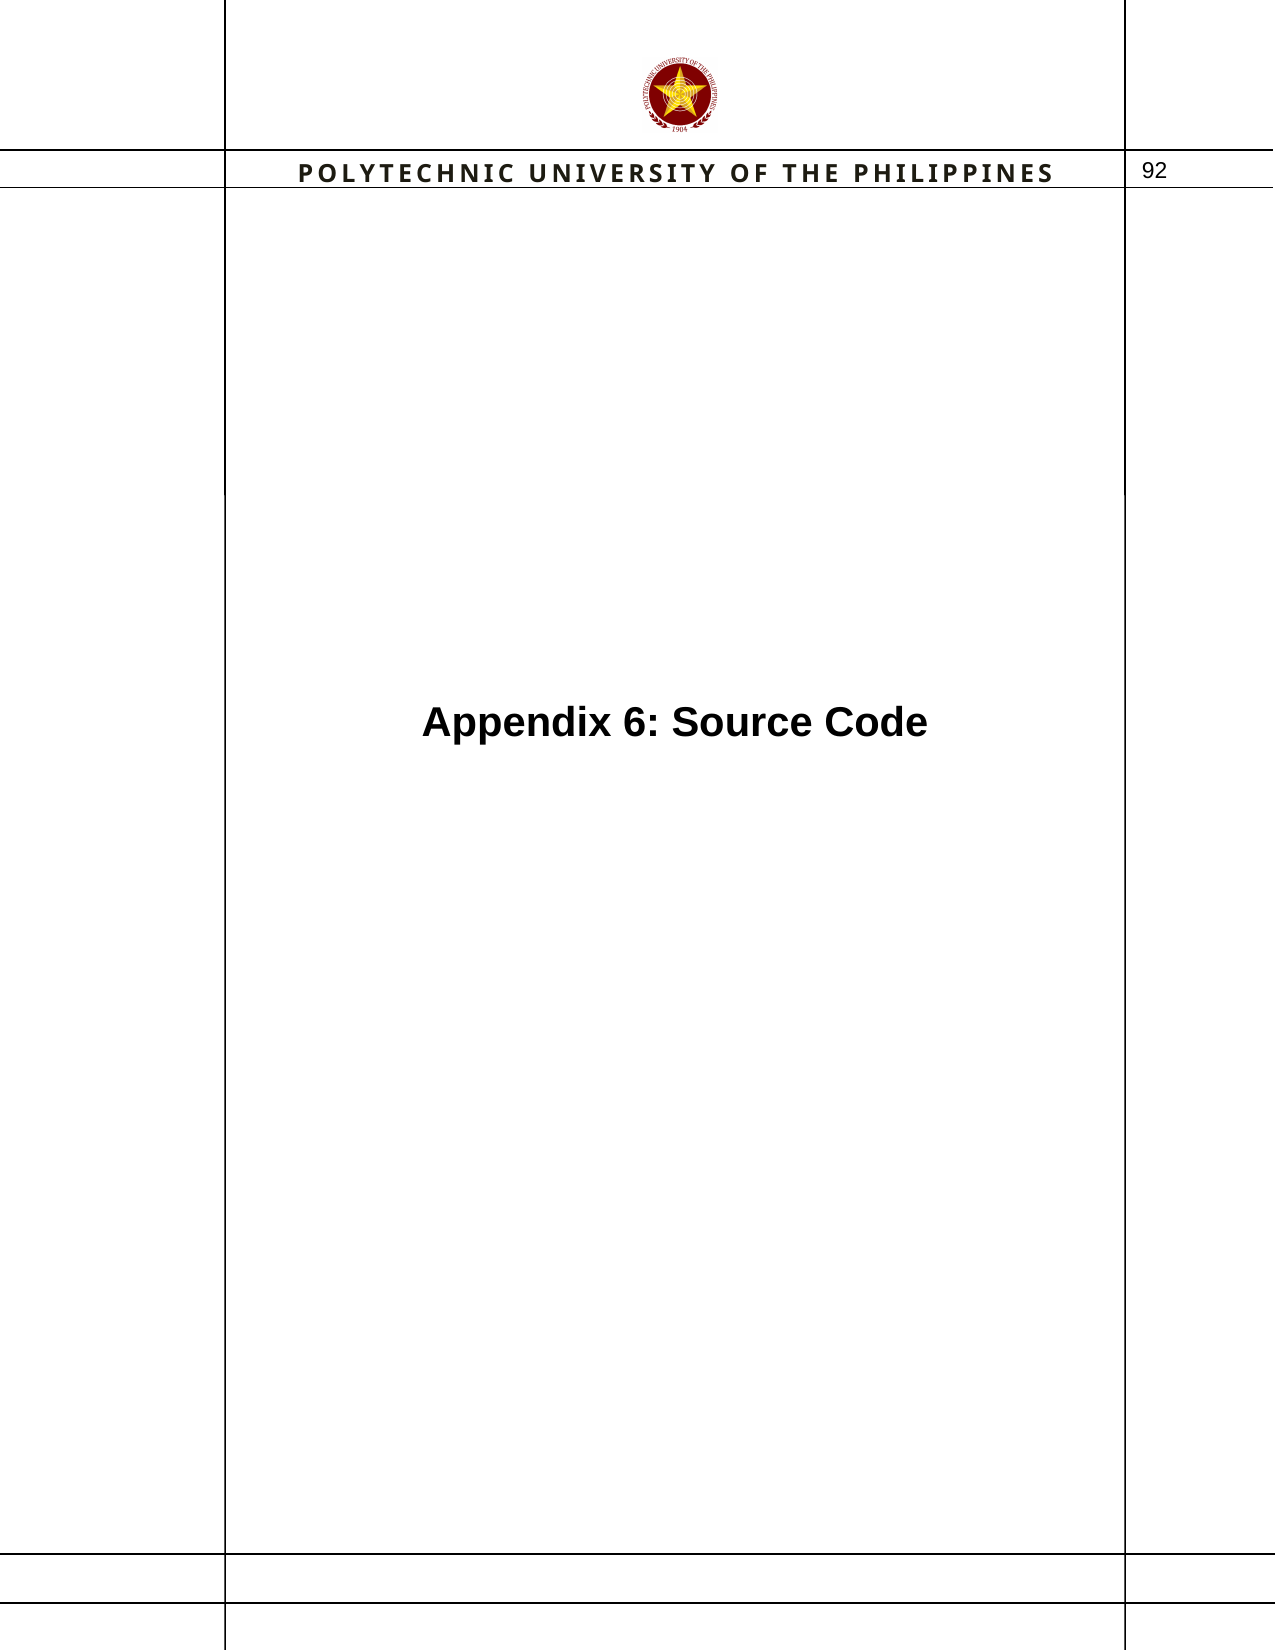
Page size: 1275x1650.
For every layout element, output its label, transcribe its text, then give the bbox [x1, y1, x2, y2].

picture [642, 57, 718, 133]
text Appendix 6: Source Code [225, 698, 1125, 746]
